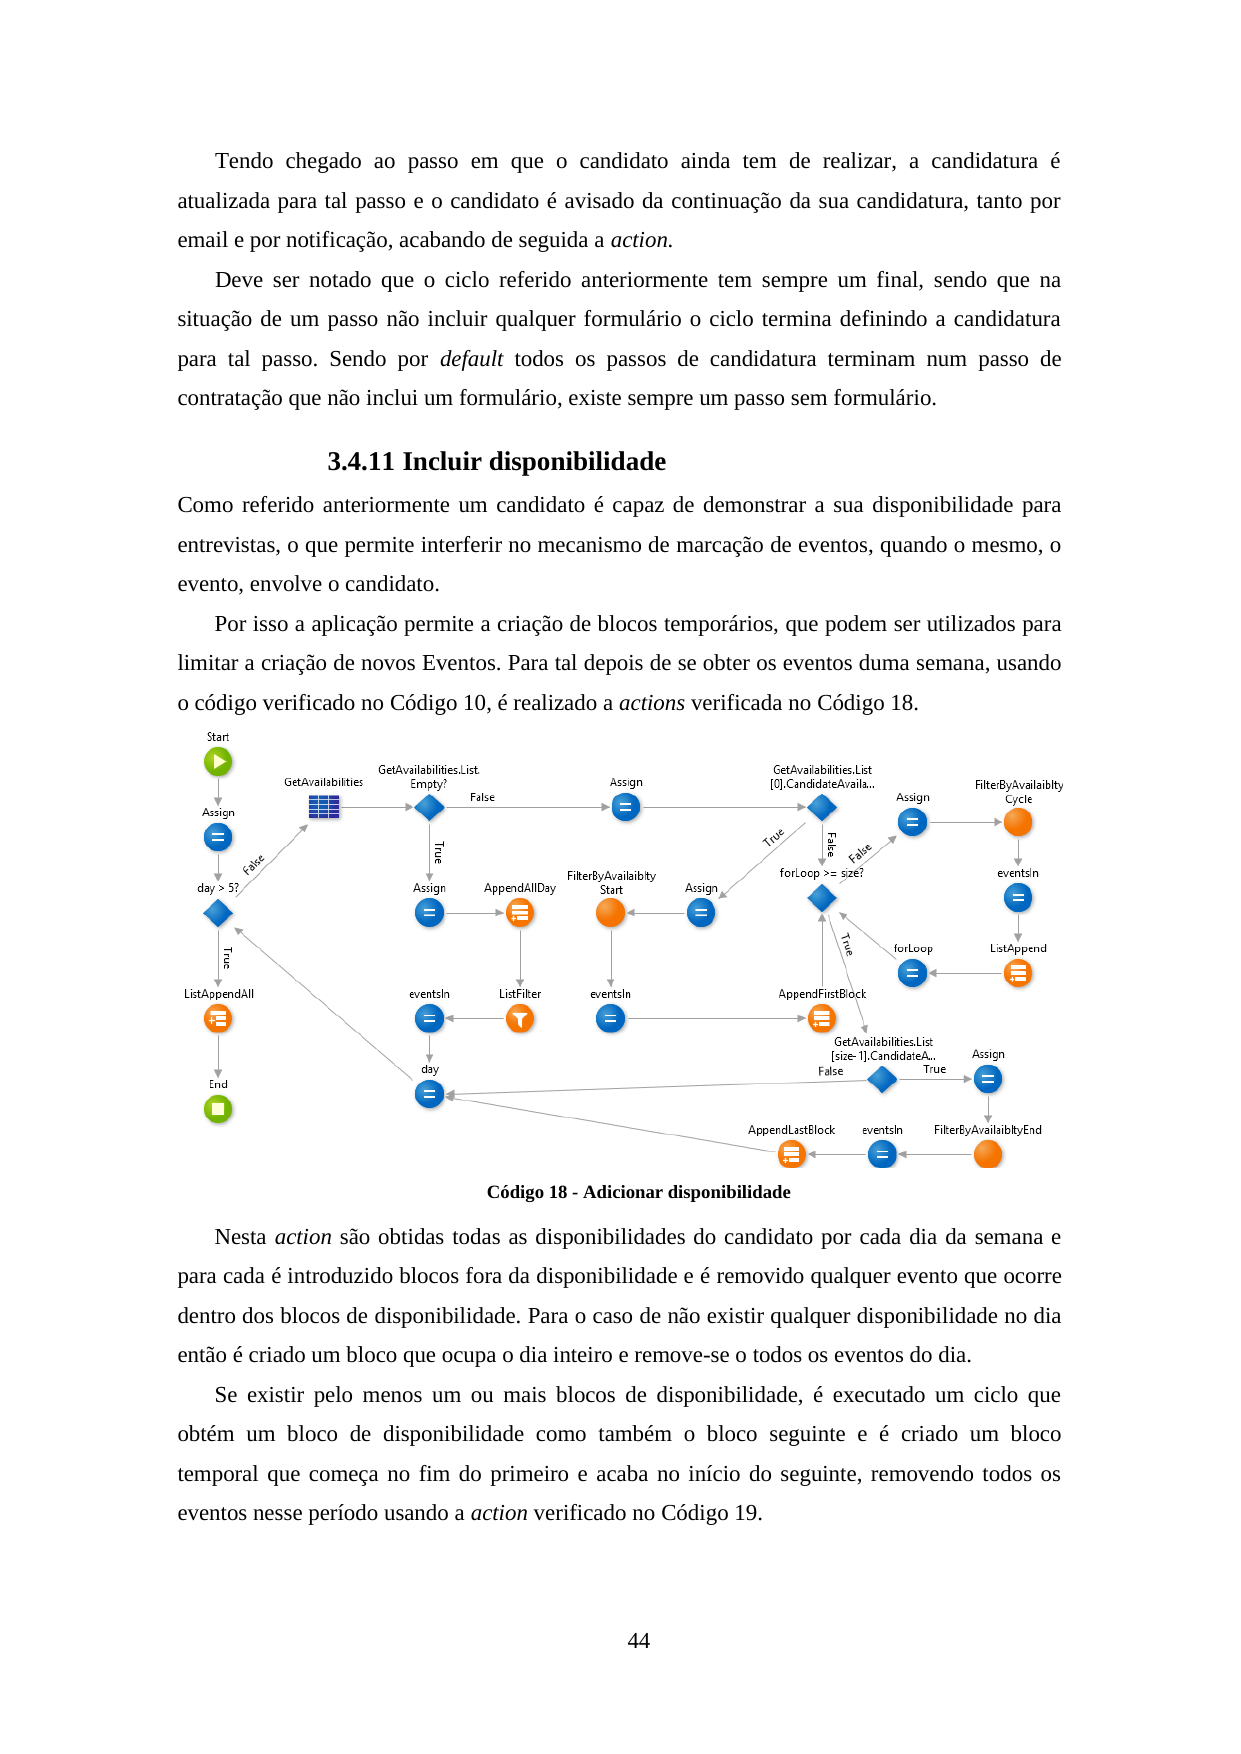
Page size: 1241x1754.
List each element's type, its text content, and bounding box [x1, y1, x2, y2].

text Deve ser notado que o ciclo referido anteriormente tem sempre um final, sendo que na situação de um passo não incluir qualquer formulário o ciclo termina definindo a candidatura para tal passo. Sendo por default todos os passos de candidatura terminam num passo de contratação que não inclui um formulário, existe sempre um passo sem formulário. [177, 266, 1063, 411]
picture [177, 728, 1064, 1168]
text Como referido anteriormente um candidato é capaz de demonstrar a sua disponibilidade para entrevistas, o que permite interferir no mecanismo de marcação de eventos, quando o mesmo, o evento, envolve o candidato. [177, 491, 1063, 597]
text Tendo chegado ao passo em que o candidato ainda tem de realizar, a candidatura é atualizada para tal passo e o candidato é avisado da continuação da sua candidatura, tanto por email e por notificação, acabando de seguida a action. [177, 148, 1063, 253]
subtitle Incluir disponibilidade [327, 445, 1063, 476]
text Nesta action são obtidas todas as disponibilidades do candidato por cada dia da semana e para cada é introduzido blocos fora da disponibilidade e é removido qualquer evento que ocorre dentro dos blocos de disponibilidade. Para o caso de não existir qualquer disponibilidade no dia então é criado um bloco que ocupa o dia inteiro e remove-se o todos os eventos do dia. [177, 1223, 1063, 1368]
